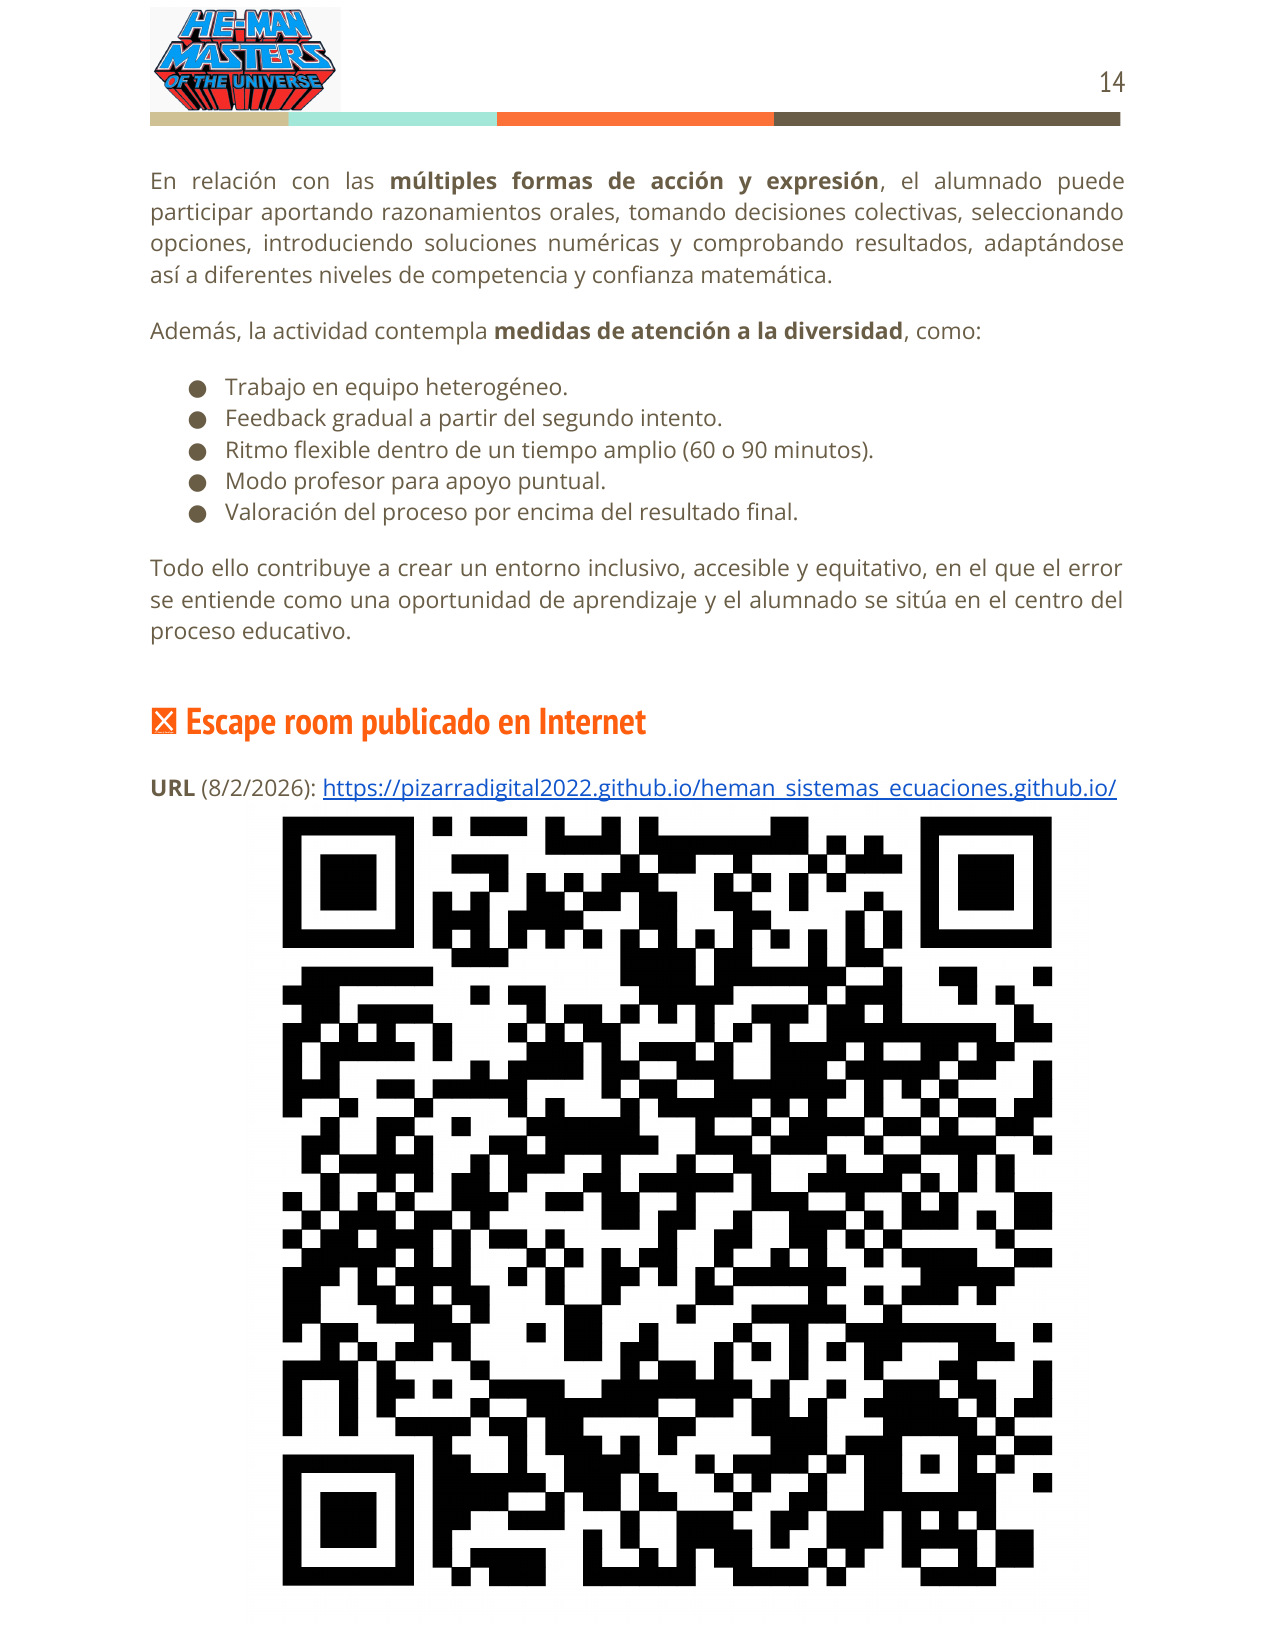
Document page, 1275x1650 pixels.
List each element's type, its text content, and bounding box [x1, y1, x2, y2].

subtitle 🧩 Escape room publicado en Internet [150, 696, 1125, 744]
text Además, la actividad contempla medidas de atención a la diversidad, como: [150, 315, 1125, 346]
text Todo ello contribuye a crear un entorno inclusivo, accesible y equitativo, en el que el error se entiende como una oportunidad de aprendizaje y el alumnado se sitúa en el centro del proceso educativo. [150, 552, 1125, 646]
list Trabajo en equipo heterogéneo. [187, 371, 1125, 402]
list Valoración del proceso por encima del resultado final. [187, 496, 1125, 527]
text En relación con las múltiples formas de acción y expresión, el alumnado puede participar aportando razonamientos orales, tomando decisiones colectivas, seleccionando opciones, introduciendo soluciones numéricas y comprobando resultados, adaptándose así a diferentes niveles de competencia y confianza matemática. [150, 165, 1125, 290]
picture [150, 7, 1121, 126]
picture [245, 803, 1089, 1623]
list Ritmo flexible dentro de un tiempo amplio (60 o 90 minutos). [187, 433, 1125, 465]
text URL (8/2/2026): https://pizarradigital2022.github.io/heman_sistemas_ecuaciones.github.io/ [150, 772, 1125, 803]
list Modo profesor para apoyo puntual. [187, 465, 1125, 496]
list Feedback gradual a partir del segundo intento. [187, 402, 1125, 433]
